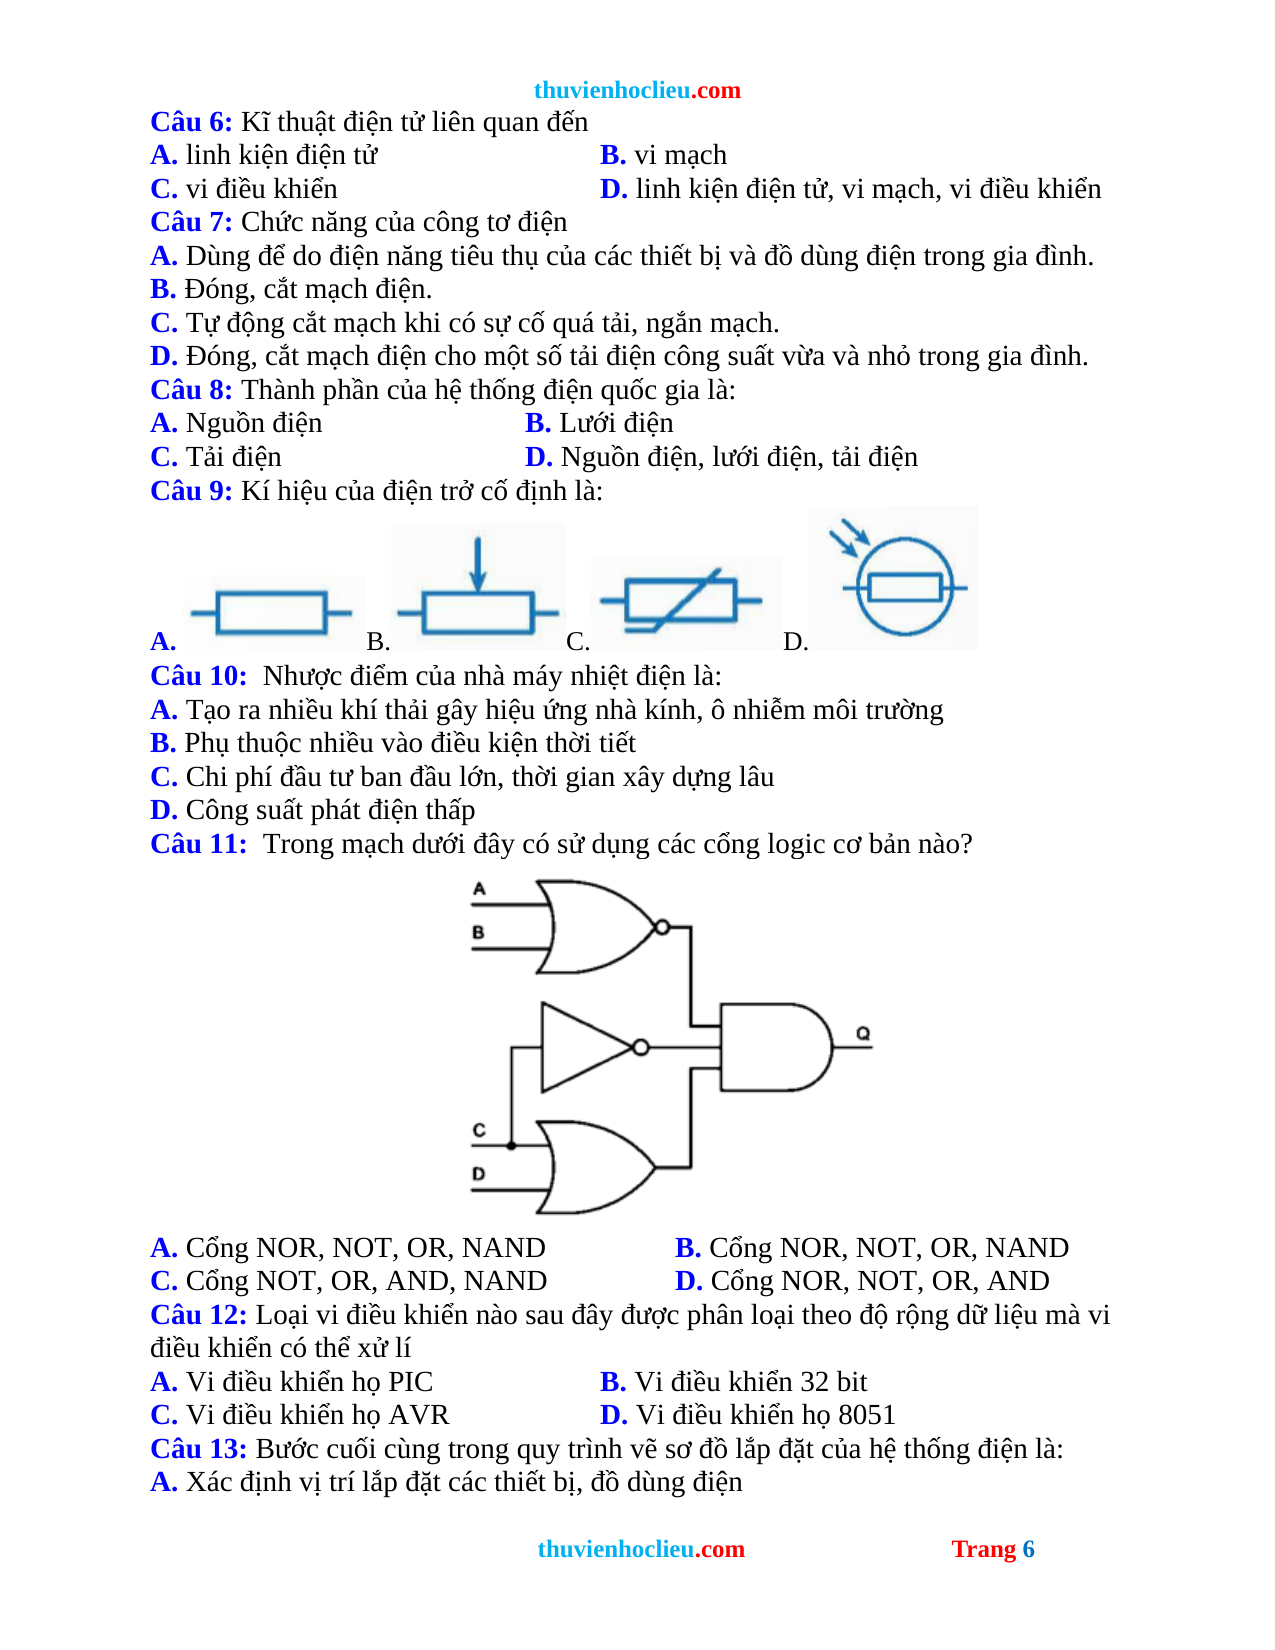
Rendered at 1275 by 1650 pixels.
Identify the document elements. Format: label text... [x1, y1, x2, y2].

text Câu 13: Bước cuối cùng trong quy trình vẽ sơ đồ lắp đặt của hệ thống điện là: [150, 1431, 1125, 1464]
text C. Chi phí đầu tư ban đầu lớn, thời gian xây dựng lâu [150, 759, 1125, 792]
text Câu 8: Thành phần của hệ thống điện quốc gia là: [150, 372, 1125, 406]
text Câu 10: Nhược điểm của nhà máy nhiệt điện là: [150, 658, 1125, 692]
text B. Đóng, cắt mạch điện. [150, 271, 1125, 305]
text A. Dùng để do điện năng tiêu thụ của các thiết bị và đồ dùng điện trong gia đình. [150, 238, 1125, 271]
text Câu 9: Kí hiệu của điện trở cố định là: [150, 473, 1125, 506]
text D. Đóng, cắt mạch điện cho một số tải điện công suất vừa và nhỏ trong gia đình. [150, 338, 1125, 372]
picture [390, 523, 566, 650]
text A. Vi điều khiển họ PIC B. Vi điều khiển 32 bit [150, 1364, 1125, 1397]
text A. Nguồn điện B. Lưới điện [150, 406, 1125, 439]
text A. Tạo ra nhiều khí thải gây hiệu ứng nhà kính, ô nhiễm môi trường [150, 692, 1125, 725]
picture [450, 859, 889, 1230]
text B. Phụ thuộc nhiều vào điều kiện thời tiết [150, 725, 1125, 759]
picture [590, 557, 783, 650]
text C. Tự động cắt mạch khi có sự cố quá tải, ngắn mạch. [150, 305, 1125, 338]
text A. Cổng NOR, NOT, OR, NAND B. Cổng NOR, NOT, OR, NAND [150, 1230, 1125, 1263]
text C. vi điều khiển D. linh kiện điện tử, vi mạch, vi điều khiển [150, 171, 1125, 204]
text A. Xác định vị trí lắp đặt các thiết bị, đồ dùng điện [150, 1464, 1125, 1498]
text Câu 12: Loại vi điều khiển nào sau đây được phân loại theo độ rộng dữ liệu mà vi điều khiển có thể xử lí [150, 1297, 1125, 1364]
text C. Vi điều khiển họ AVR D. Vi điều khiển họ 8051 [150, 1397, 1125, 1431]
text Câu 11: Trong mạch dưới đây có sử dụng các cổng logic cơ bản nào? [150, 826, 1125, 859]
picture [809, 506, 978, 650]
text C. Tải điện D. Nguồn điện, lưới điện, tải điện [150, 439, 1125, 473]
text Câu 6: Kĩ thuật điện tử liên quan đến [150, 104, 1125, 137]
text Câu 7: Chức năng của công tơ điện [150, 204, 1125, 238]
picture [183, 575, 366, 650]
text A. linh kiện điện tử B. vi mạch [150, 137, 1125, 171]
text D. Công suất phát điện thấp [150, 792, 1125, 826]
text C. Cổng NOT, OR, AND, NAND D. Cổng NOR, NOT, OR, AND [150, 1263, 1125, 1297]
